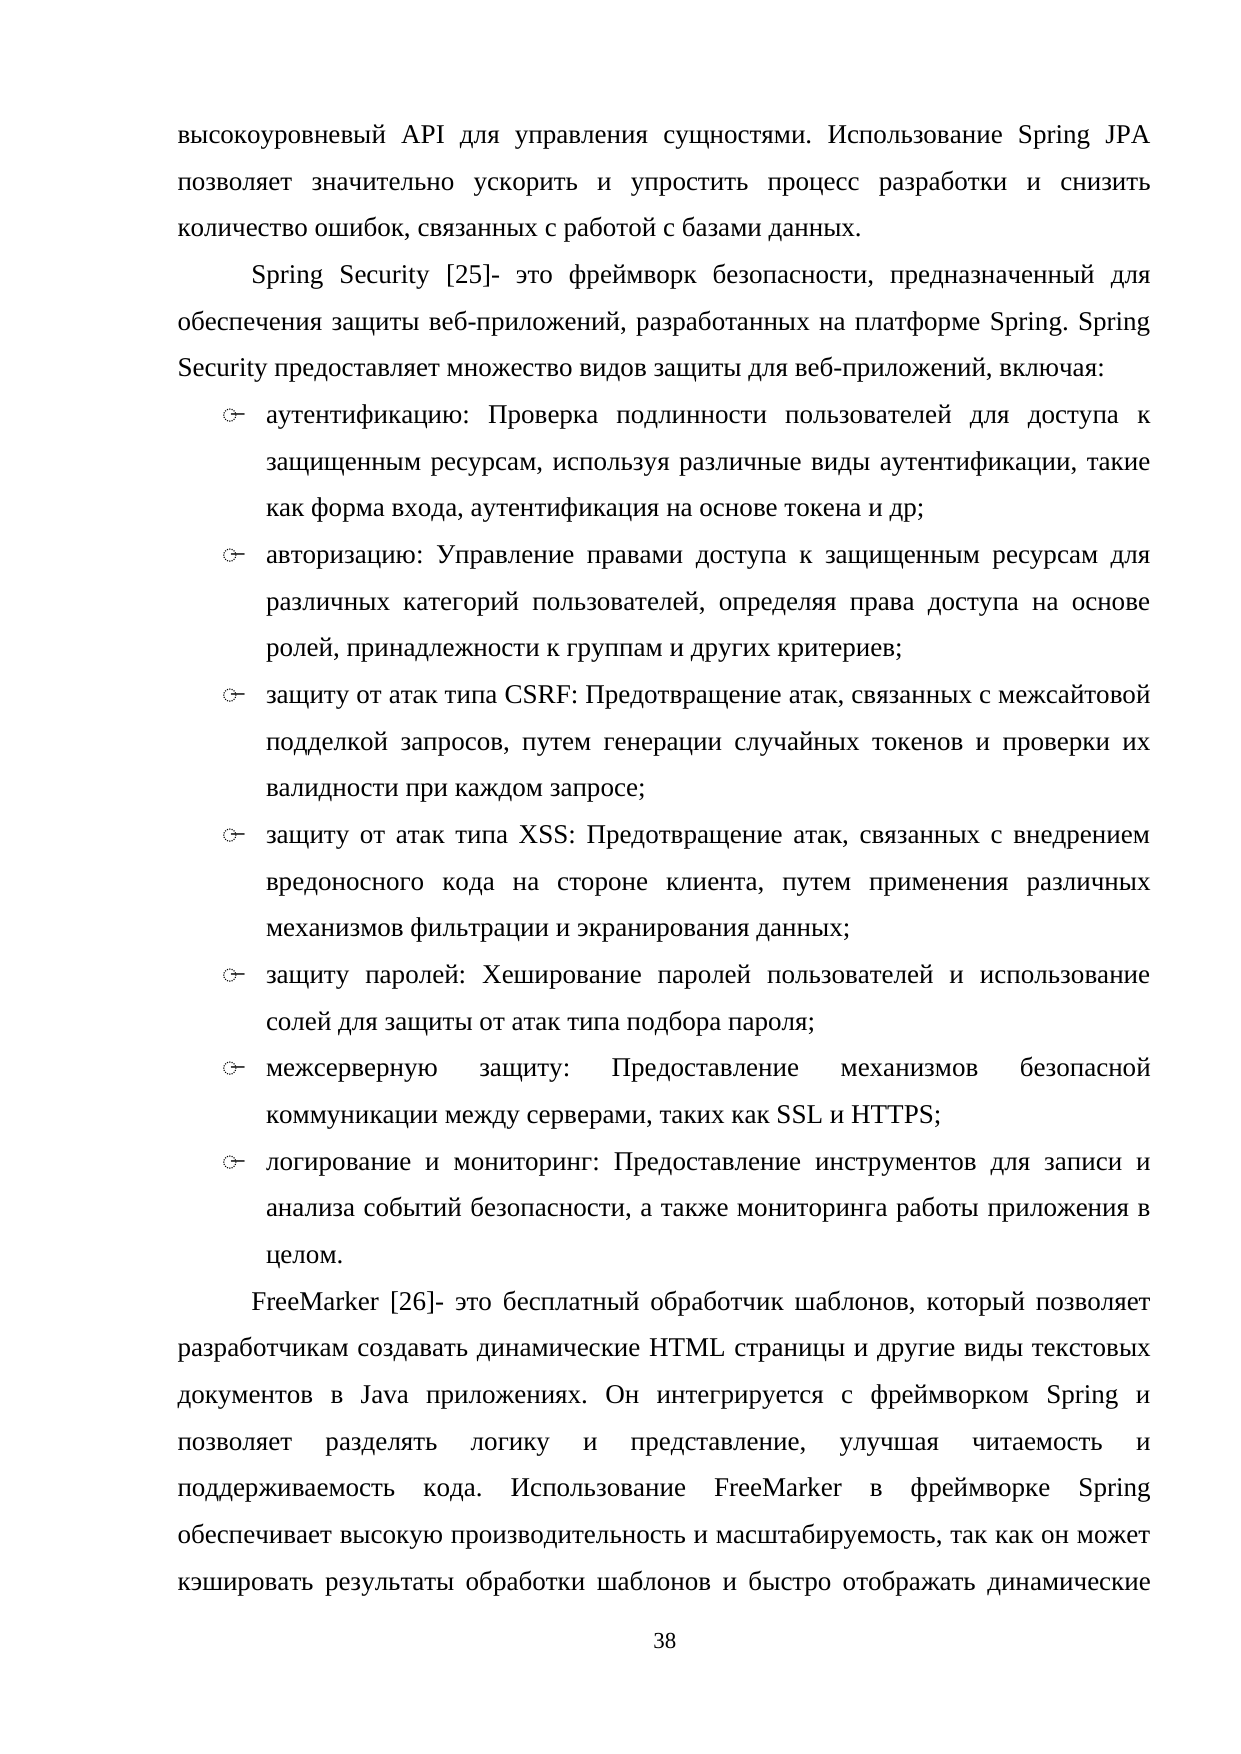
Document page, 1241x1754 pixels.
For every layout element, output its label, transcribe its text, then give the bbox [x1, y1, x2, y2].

list защиту от атак типа CSRF: Предотвращение атак, связанных с межсайтовой подделкой запросов, путем генерации случайных токенов и проверки их валидности при каждом запросе; [222, 678, 1152, 803]
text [177, 1285, 1152, 1596]
list авторизацию: Управление правами доступа к защищенным ресурсам для различных категорий пользователей, определяя права доступа на основе ролей, принадлежности к группам и других критериев; [222, 538, 1152, 663]
list логирование и мониторинг: Предоставление инструментов для записи и анализа событий безопасности, а также мониторинга работы приложения в целом. [222, 1145, 1152, 1269]
list аутентификацию: Проверка подлинности пользователей для доступа к защищенным ресурсам, используя различные виды аутентификации, такие как форма входа, аутентификация на основе токена и др; [222, 398, 1152, 523]
list защиту от атак типа XSS: Предотвращение атак, связанных с внедрением вредоносного кода на стороне клиента, путем применения различных механизмов фильтрации и экранирования данных; [222, 818, 1152, 943]
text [177, 118, 1152, 243]
text Spring Security [25]- это фреймворк безопасности, предназначенный для обеспечения защиты веб-приложений, разработанных на платформе Spring. Spring Security предоставляет множество видов защиты для веб-приложений, включая: [177, 258, 1152, 383]
list защиту паролей: Хеширование паролей пользователей и использование солей для защиты от атак типа подбора пароля; [222, 958, 1152, 1036]
list межсерверную защиту: Предоставление механизмов безопасной коммуникации между серверами, таких как SSL и HTTPS; [222, 1051, 1152, 1129]
